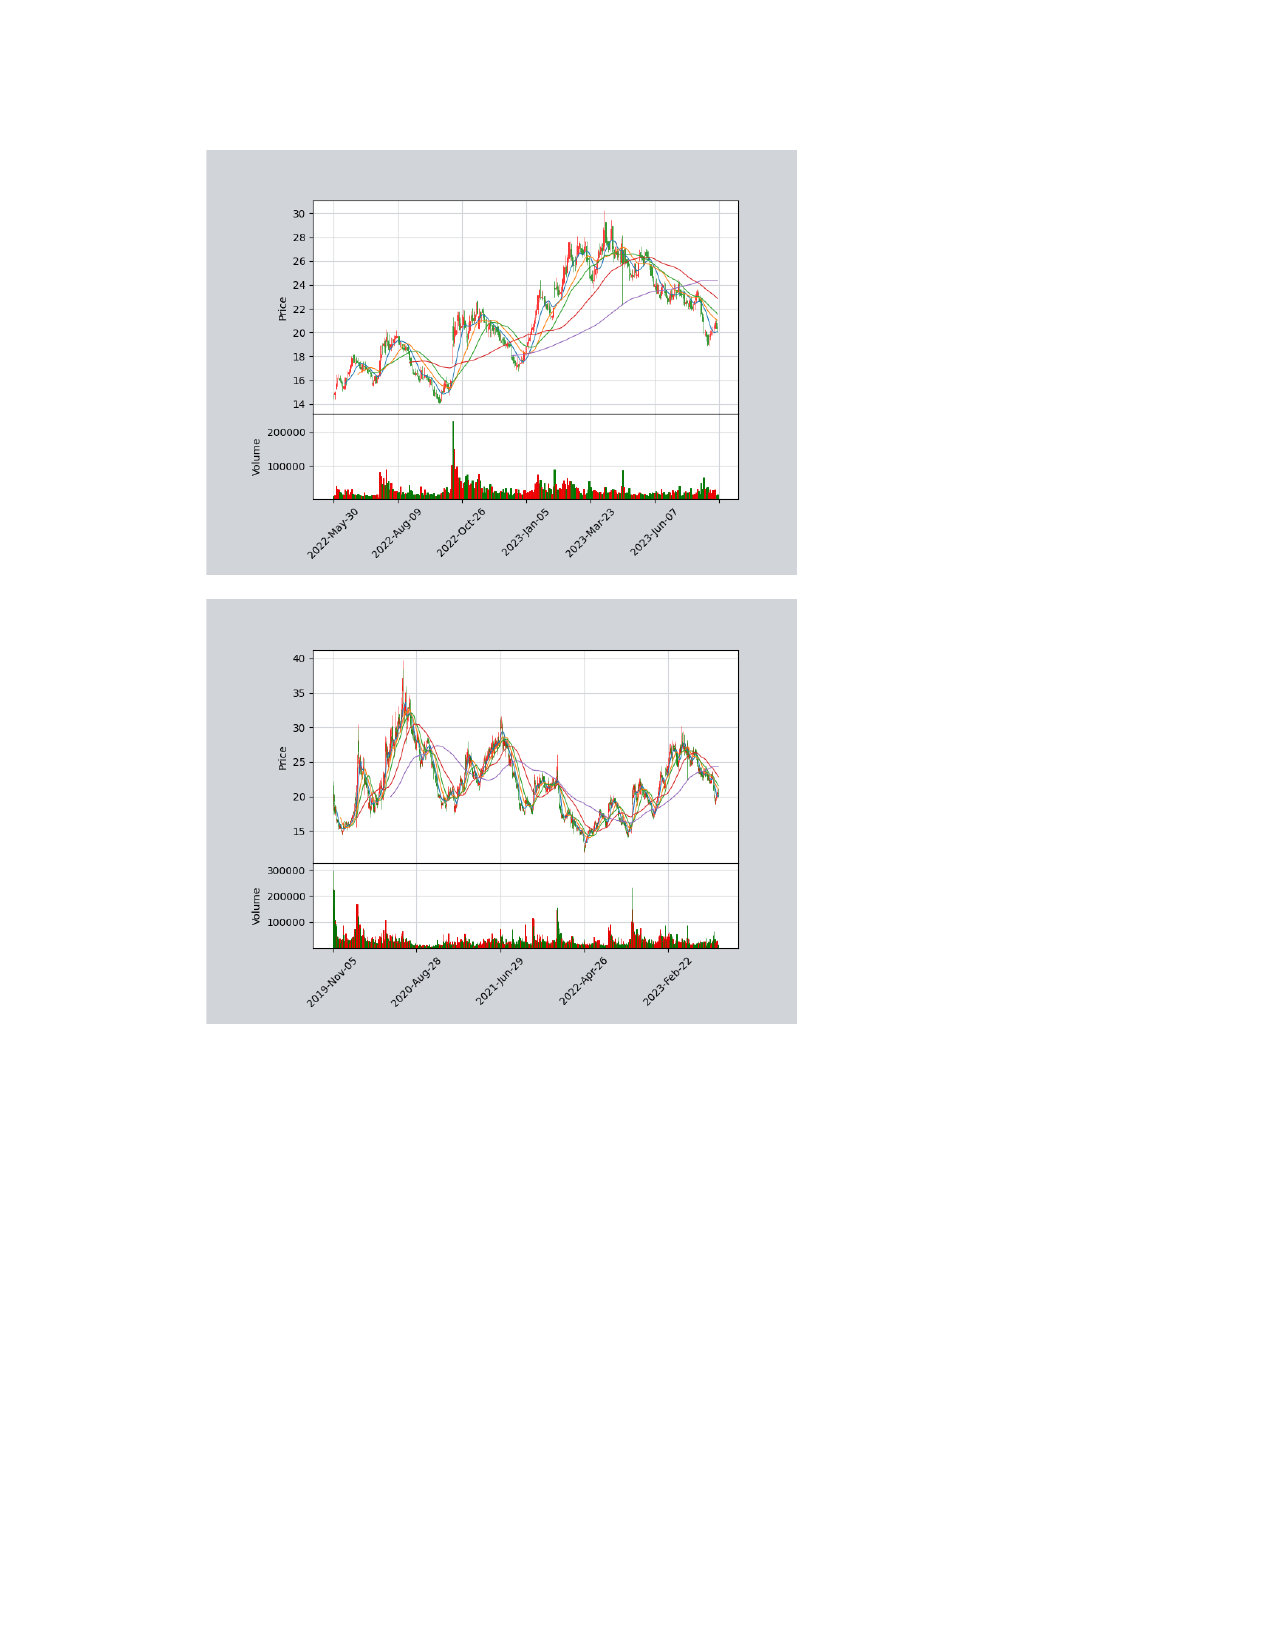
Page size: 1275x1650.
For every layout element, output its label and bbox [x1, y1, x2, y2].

picture [206, 599, 797, 1024]
picture [206, 150, 797, 575]
